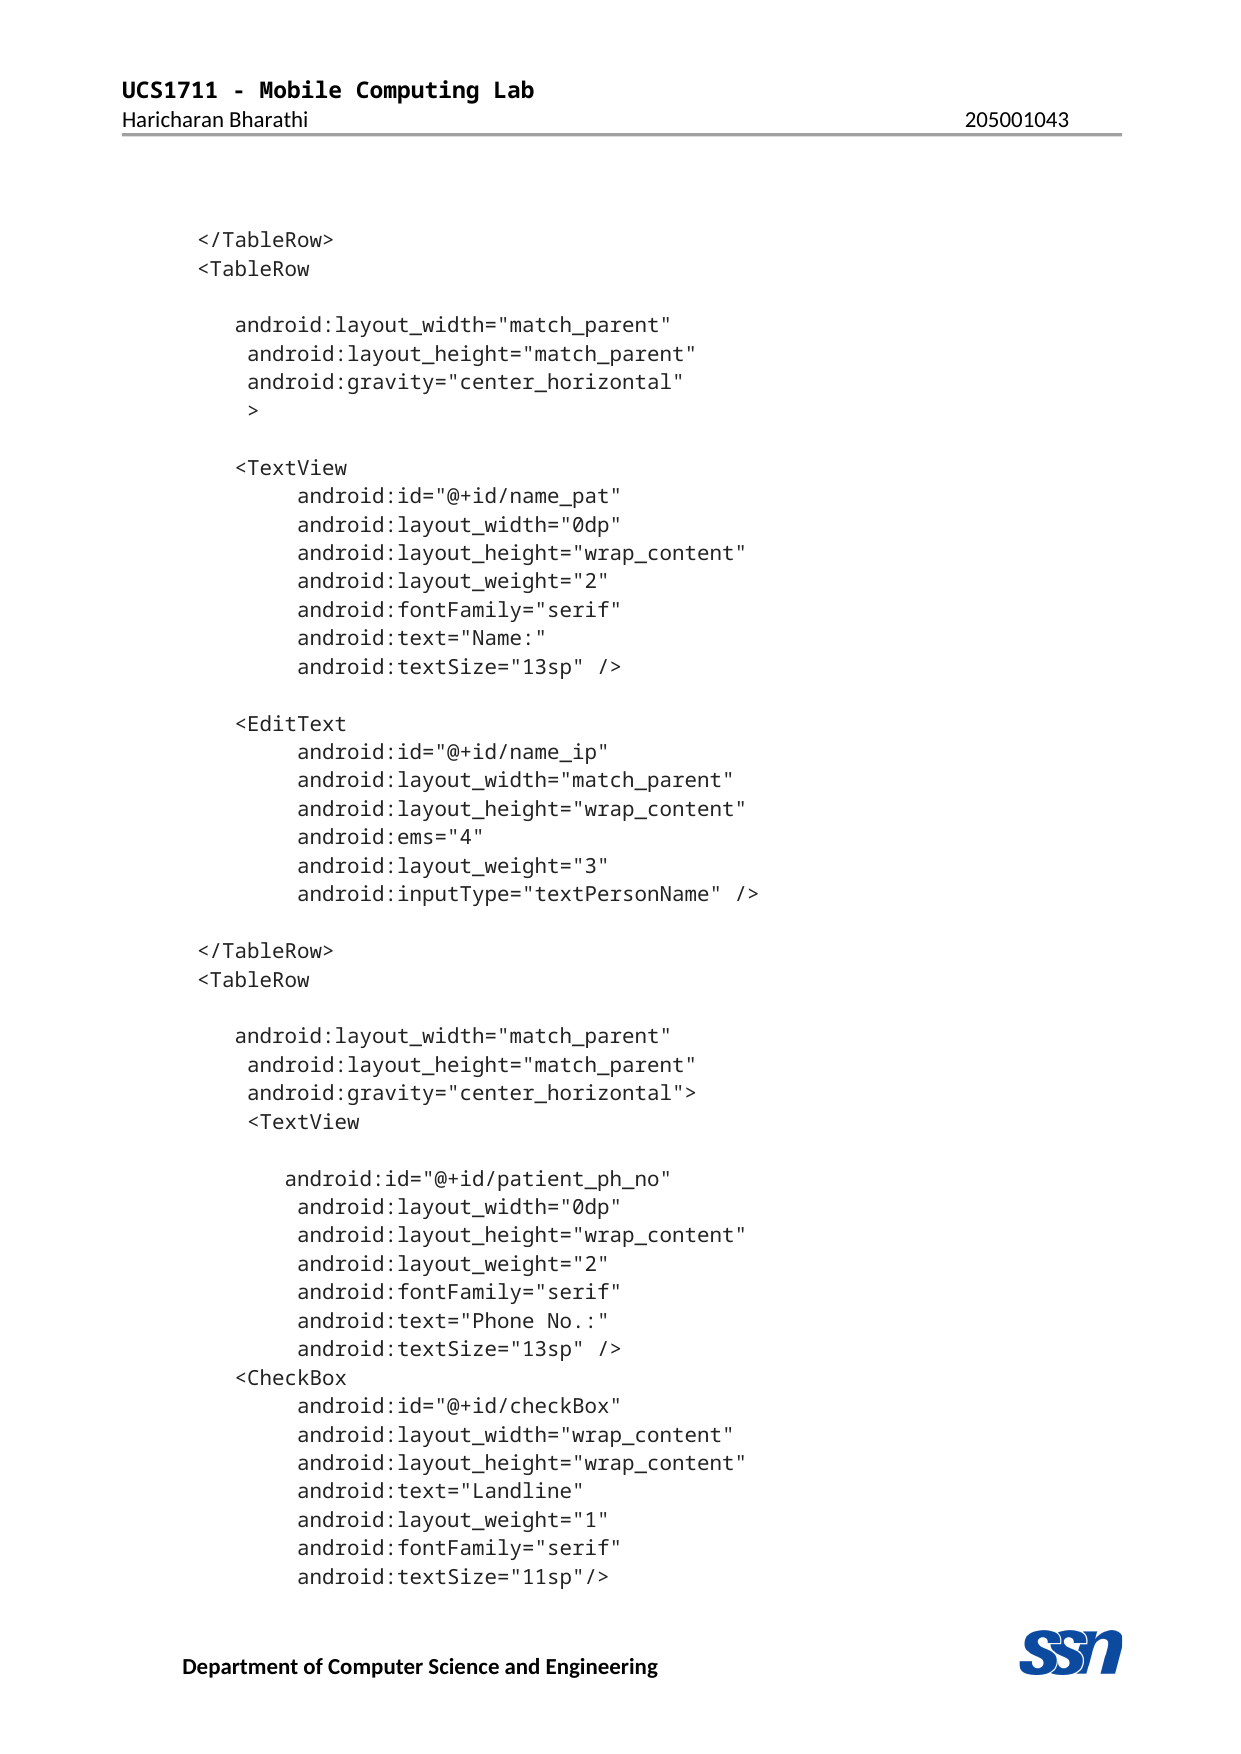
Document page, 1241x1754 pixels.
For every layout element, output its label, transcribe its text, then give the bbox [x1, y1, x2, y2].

text android:id="@+id/name_pat" [197, 481, 1122, 510]
text android:textSize="13sp" /> [197, 652, 1122, 680]
text <TableRow [197, 254, 1122, 282]
text android:textSize="13sp" /> [197, 1334, 1122, 1363]
text android:layout_width="wrap_content" [197, 1420, 1122, 1448]
text android:layout_height="match_parent" [197, 1050, 1122, 1078]
text <TextView [197, 453, 1122, 481]
text <EditText [197, 709, 1122, 737]
text <CheckBox [197, 1363, 1122, 1391]
text android:fontFamily="serif" [197, 595, 1122, 623]
text > [197, 396, 1122, 424]
text android:fontFamily="serif" [197, 1533, 1122, 1562]
text </TableRow> [197, 225, 1122, 254]
text android:id="@+id/name_ip" [197, 737, 1122, 766]
text android:layout_width="match_parent" [197, 311, 1122, 339]
text android:layout_width="0dp" [197, 1192, 1122, 1221]
text android:textSize="11sp"/> [197, 1562, 1122, 1590]
text android:layout_weight="3" [197, 851, 1122, 879]
text <TableRow [197, 965, 1122, 993]
text android:layout_height="wrap_content" [197, 1221, 1122, 1249]
text android:ems="4" [197, 822, 1122, 851]
text android:gravity="center_horizontal" [197, 367, 1122, 396]
text android:layout_width="match_parent" [197, 766, 1122, 794]
text android:layout_weight="1" [197, 1505, 1122, 1533]
text android:layout_height="wrap_content" [197, 538, 1122, 567]
text android:layout_height="wrap_content" [197, 794, 1122, 822]
text android:layout_weight="2" [197, 567, 1122, 595]
text android:text="Landline" [197, 1477, 1122, 1505]
text android:layout_height="match_parent" [197, 339, 1122, 367]
text android:gravity="center_horizontal"> [197, 1078, 1122, 1107]
picture [1019, 1630, 1123, 1675]
text android:id="@+id/checkBox" [197, 1391, 1122, 1420]
text android:text="Name:" [197, 623, 1122, 652]
text android:layout_height="wrap_content" [197, 1448, 1122, 1477]
text android:layout_weight="2" [197, 1249, 1122, 1277]
text android:layout_width="match_parent" [197, 1022, 1122, 1050]
text android:layout_width="0dp" [197, 510, 1122, 538]
text android:fontFamily="serif" [197, 1277, 1122, 1306]
text </TableRow> [197, 936, 1122, 965]
text android:text="Phone No.:" [197, 1306, 1122, 1334]
text <TextView [197, 1107, 1122, 1135]
text android:id="@+id/patient_ph_no" [197, 1164, 1122, 1192]
text android:inputType="textPersonName" /> [197, 879, 1122, 908]
